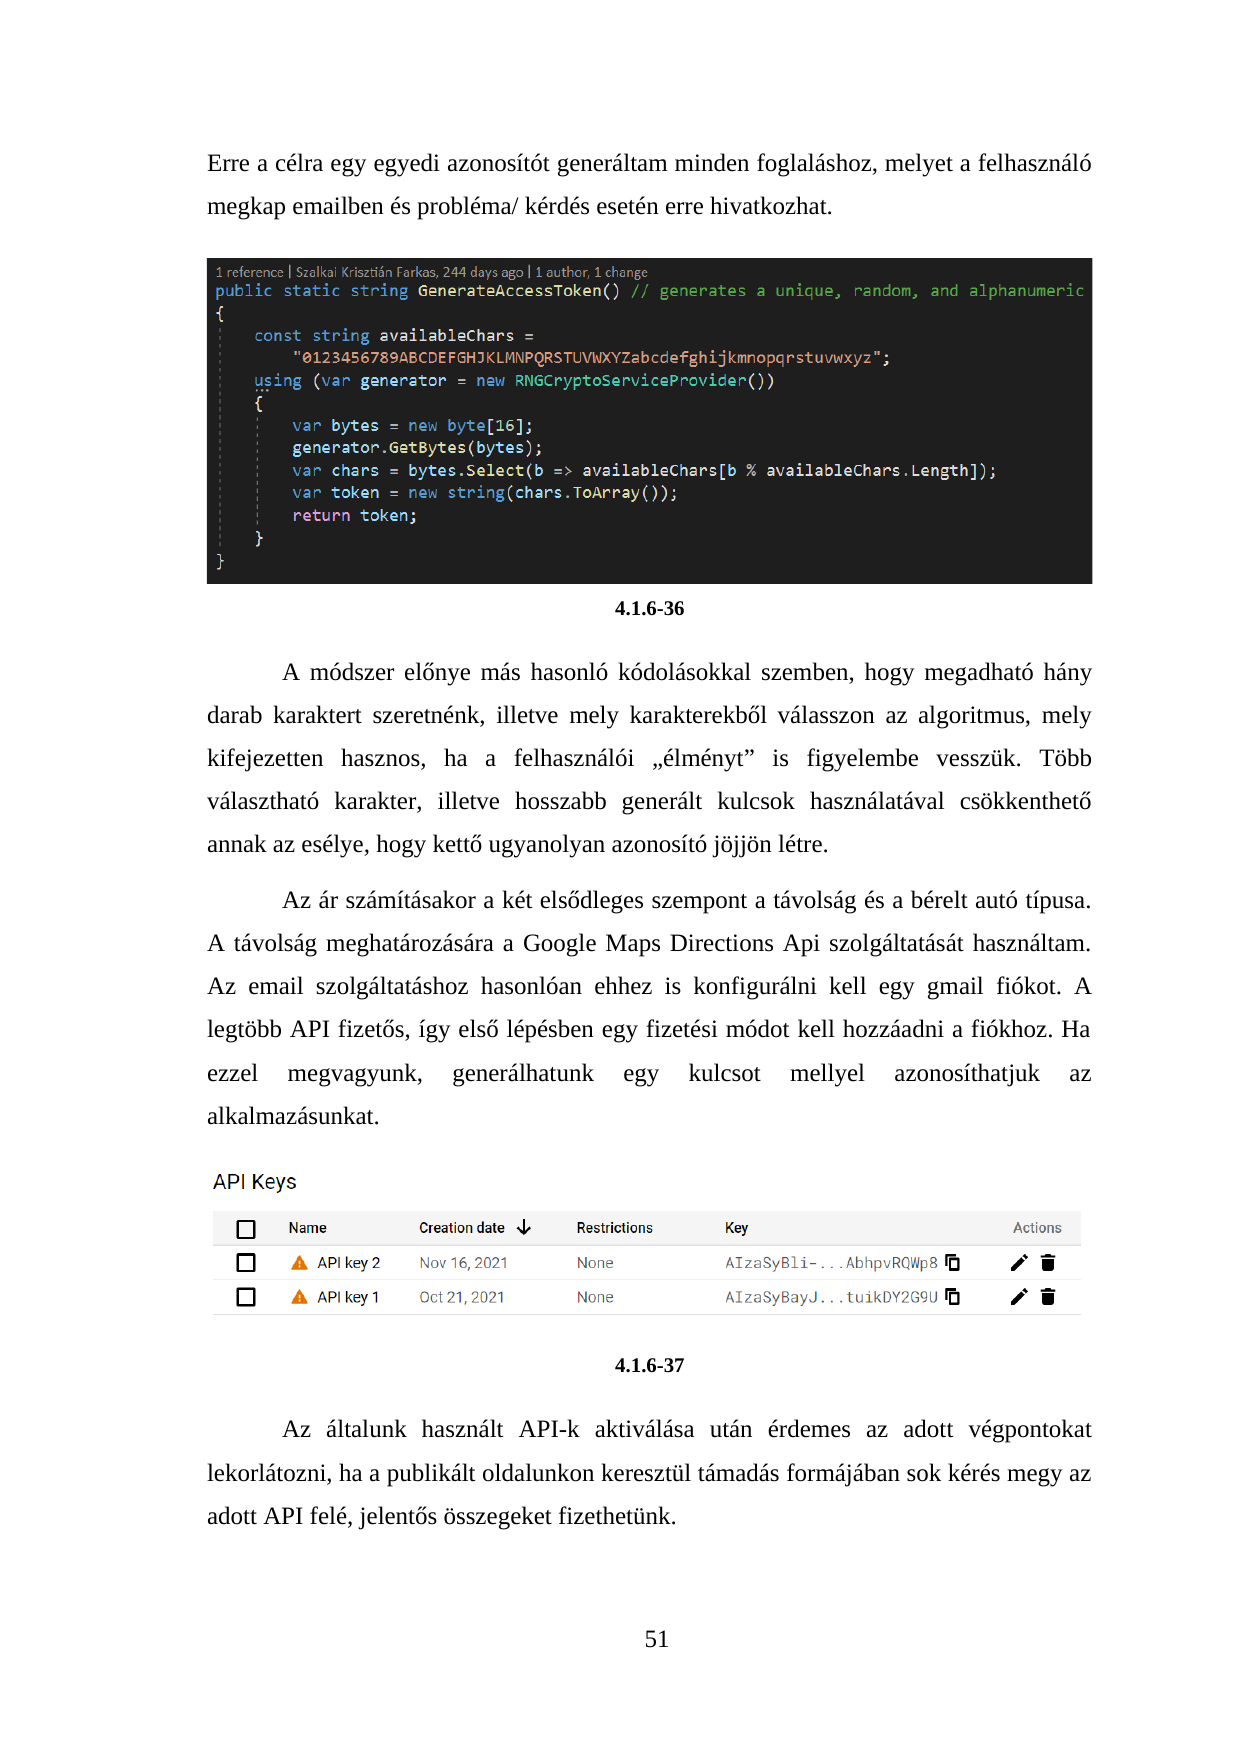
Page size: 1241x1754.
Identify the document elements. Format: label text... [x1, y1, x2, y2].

text Az ár számításakor a két elsődleges szempont a távolság és a bérelt autó típusa. A távolság meghatározására a Google Maps Directions Api szolgáltatását használtam. Az email szolgáltatáshoz hasonlóan ehhez is konfigurálni kell egy gmail fiókot. A legtöbb API fizetős, így első lépésben egy fizetési módot kell hozzáadni a fiókhoz. Ha ezzel megvagyunk, generálhatunk egy kulcsot mellyel azonosíthatjuk az alkalmazásunkat. [207, 885, 1092, 1129]
text 4.1.6 Api kulcsok felülete [207, 1353, 1092, 1377]
picture [206, 258, 1093, 584]
text A módszer előnye más hasonló kódolásokkal szemben, hogy megadható hány darab karaktert szeretnénk, illetve mely karakterekből válasszon az algoritmus, mely kifejezetten hasznos, ha a felhasználói „élményt” is figyelembe vesszük. Több választható karakter, illetve hosszabb generált kulcsok használatával csökkenthető annak az esélye, hogy kettő ugyanolyan azonosító jöjjön létre. [207, 657, 1092, 858]
picture [206, 1168, 1093, 1341]
text Az általunk használt API-k aktiválása után érdemes az adott végpontokat lekorlátozni, ha a publikált oldalunkon keresztül támadás formájában sok kérés megy az adott API felé, jelentős összegeket fizethetünk. [207, 1414, 1092, 1529]
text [207, 148, 1092, 219]
text 4.1.6 Egyedi azonosító generálása [207, 596, 1092, 620]
